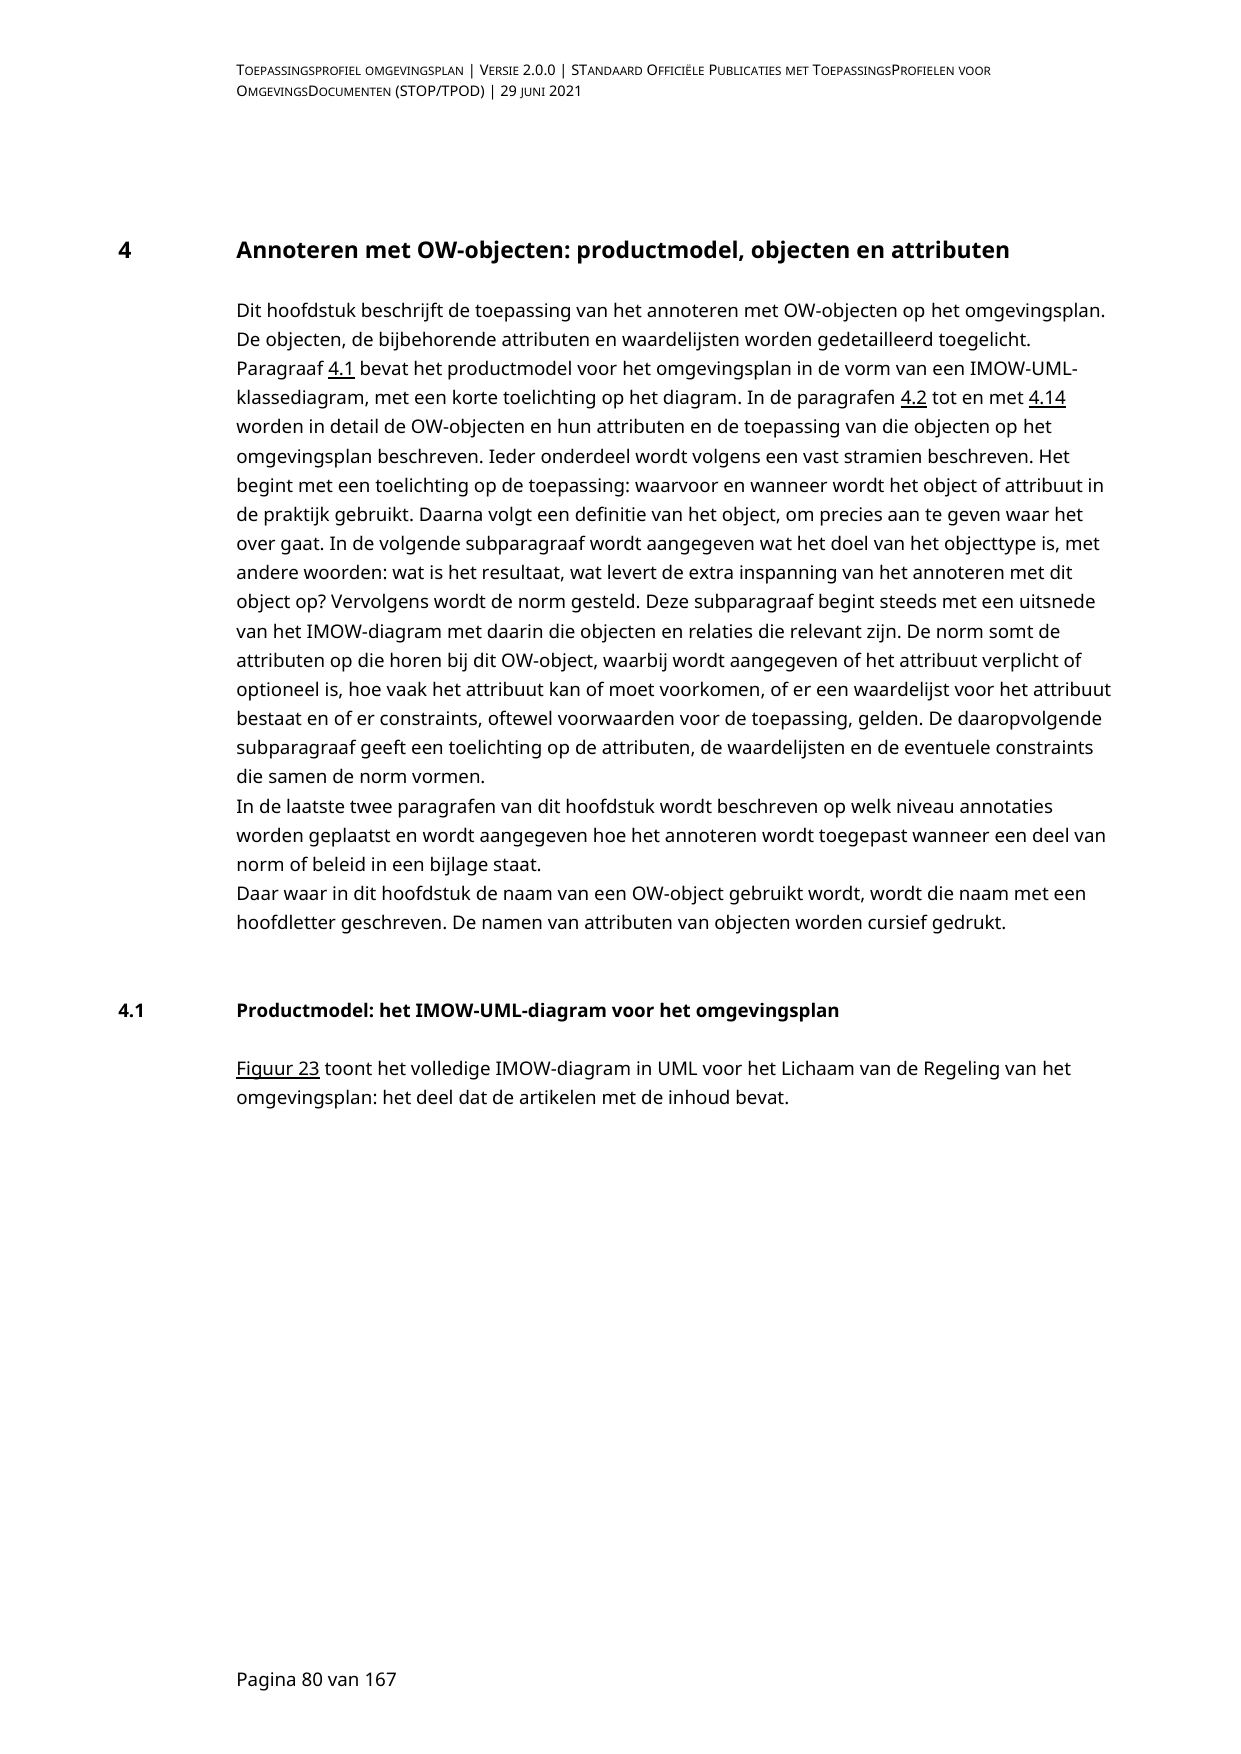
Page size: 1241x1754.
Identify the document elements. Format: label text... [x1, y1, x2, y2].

subtitle Productmodel: het IMOW-UML-diagram voor het omgevingsplan [118, 994, 1122, 1023]
subtitle Annoteren met OW-objecten: productmodel, objecten en attributen [118, 236, 1122, 265]
text Figuur 23 toont het volledige IMOW-diagram in UML voor het Lichaam van de Regeling van het omgevingsplan: het deel dat de artikelen met de inhoud bevat. [236, 1052, 1122, 1111]
text In de laatste twee paragrafen van dit hoofdstuk wordt beschreven op welk niveau annotaties worden geplaatst en wordt aangegeven hoe het annoteren wordt toegepast wanneer een deel van norm of beleid in een bijlage staat. [236, 790, 1122, 877]
text Daar waar in dit hoofdstuk de naam van een OW-object gebruikt wordt, wordt die naam met een hoofdletter geschreven. De namen van attributen van objecten worden cursief gedrukt. [236, 877, 1122, 936]
text Dit hoofdstuk beschrijft de toepassing van het annoteren met OW-objecten op het omgevingsplan. De objecten, de bijbehorende attributen en waardelijsten worden gedetailleerd toegelicht. Paragraaf 7.1 bevat het productmodel voor het omgevingsplan in de vorm van een IMOW-UML-klassediagram, met een korte toelichting op het diagram. In de paragrafen 7.2 tot en met 7.14 worden in detail de OW-objecten en hun attributen en de toepassing van die objecten op het omgevingsplan beschreven. Ieder onderdeel wordt volgens een vast stramien beschreven. Het begint met een toelichting op de toepassing: waarvoor en wanneer wordt het object of attribuut in de praktijk gebruikt. Daarna volgt een definitie van het object, om precies aan te geven waar het over gaat. In de volgende subparagraaf wordt aangegeven wat het doel van het objecttype is, met andere woorden: wat is het resultaat, wat levert de extra inspanning van het annoteren met dit object op? Vervolgens wordt de norm gesteld. Deze subparagraaf begint steeds met een uitsnede van het IMOW-diagram met daarin die objecten en relaties die relevant zijn. De norm somt de attributen op die horen bij dit OW-object, waarbij wordt aangegeven of het attribuut verplicht of optioneel is, hoe vaak het attribuut kan of moet voorkomen, of er een waardelijst voor het attribuut bestaat en of er constraints, oftewel voorwaarden voor de toepassing, gelden. De daaropvolgende subparagraaf geeft een toelichting op de attributen, de waardelijsten en de eventuele constraints die samen de norm vormen. [236, 294, 1122, 790]
